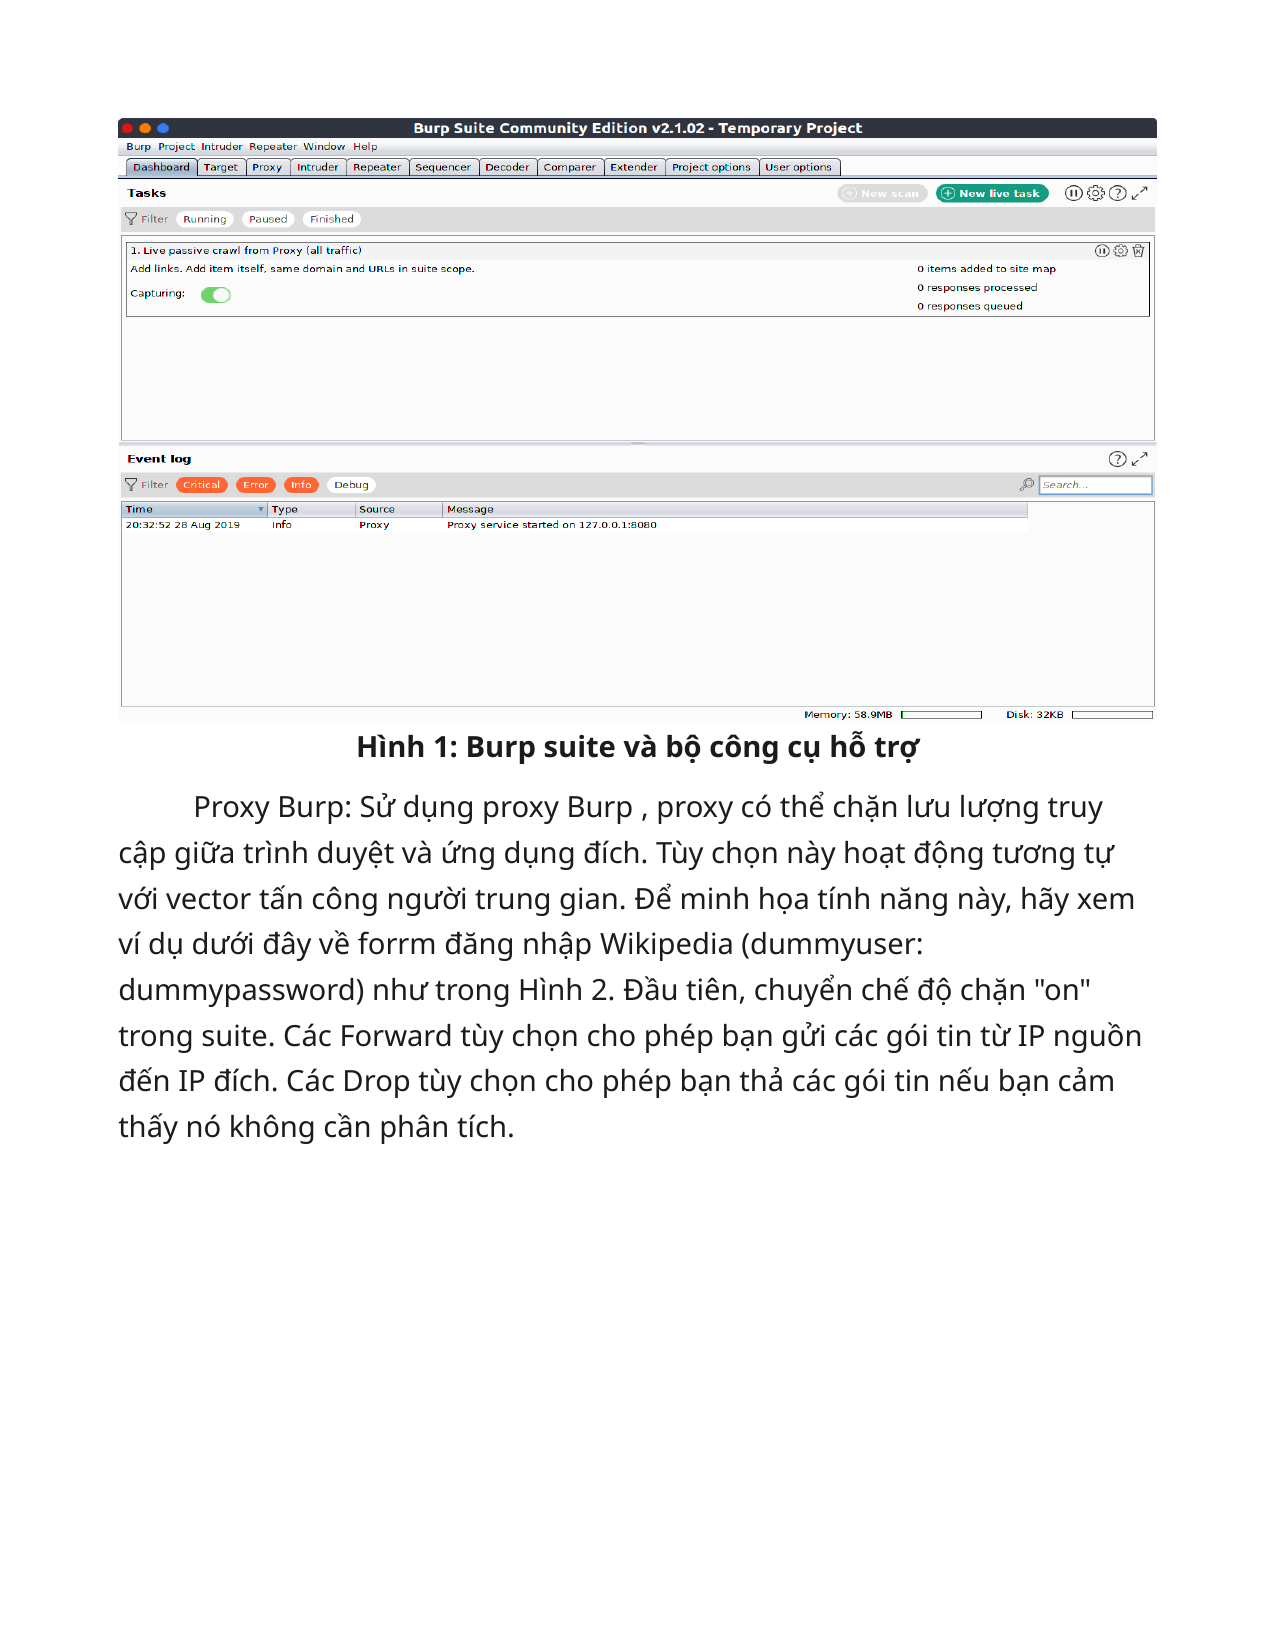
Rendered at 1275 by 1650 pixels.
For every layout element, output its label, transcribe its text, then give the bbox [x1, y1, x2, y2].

text Hình 1: Burp suite và bộ công cụ hỗ trợ [118, 721, 1157, 766]
picture [118, 118, 1157, 721]
text Proxy Burp: Sử dụng proxy Burp , proxy có thể chặn lưu lượng truy cập giữa trình duyệt và ứng dụng đích. Tùy chọn này hoạt động tương tự với vector tấn công người trung gian. Để minh họa tính năng này, hãy xem ví dụ dưới đây về forrm đăng nhập Wikipedia (dummyuser: dummypassword) như trong Hình 2. Đầu tiên, chuyển chế độ chặn "on" trong suite. Các Forward tùy chọn cho phép bạn gửi các gói tin từ IP nguồn đến IP đích. Các Drop tùy chọn cho phép bạn thả các gói tin nếu bạn cảm thấy nó không cần phân tích. [118, 787, 1157, 1146]
